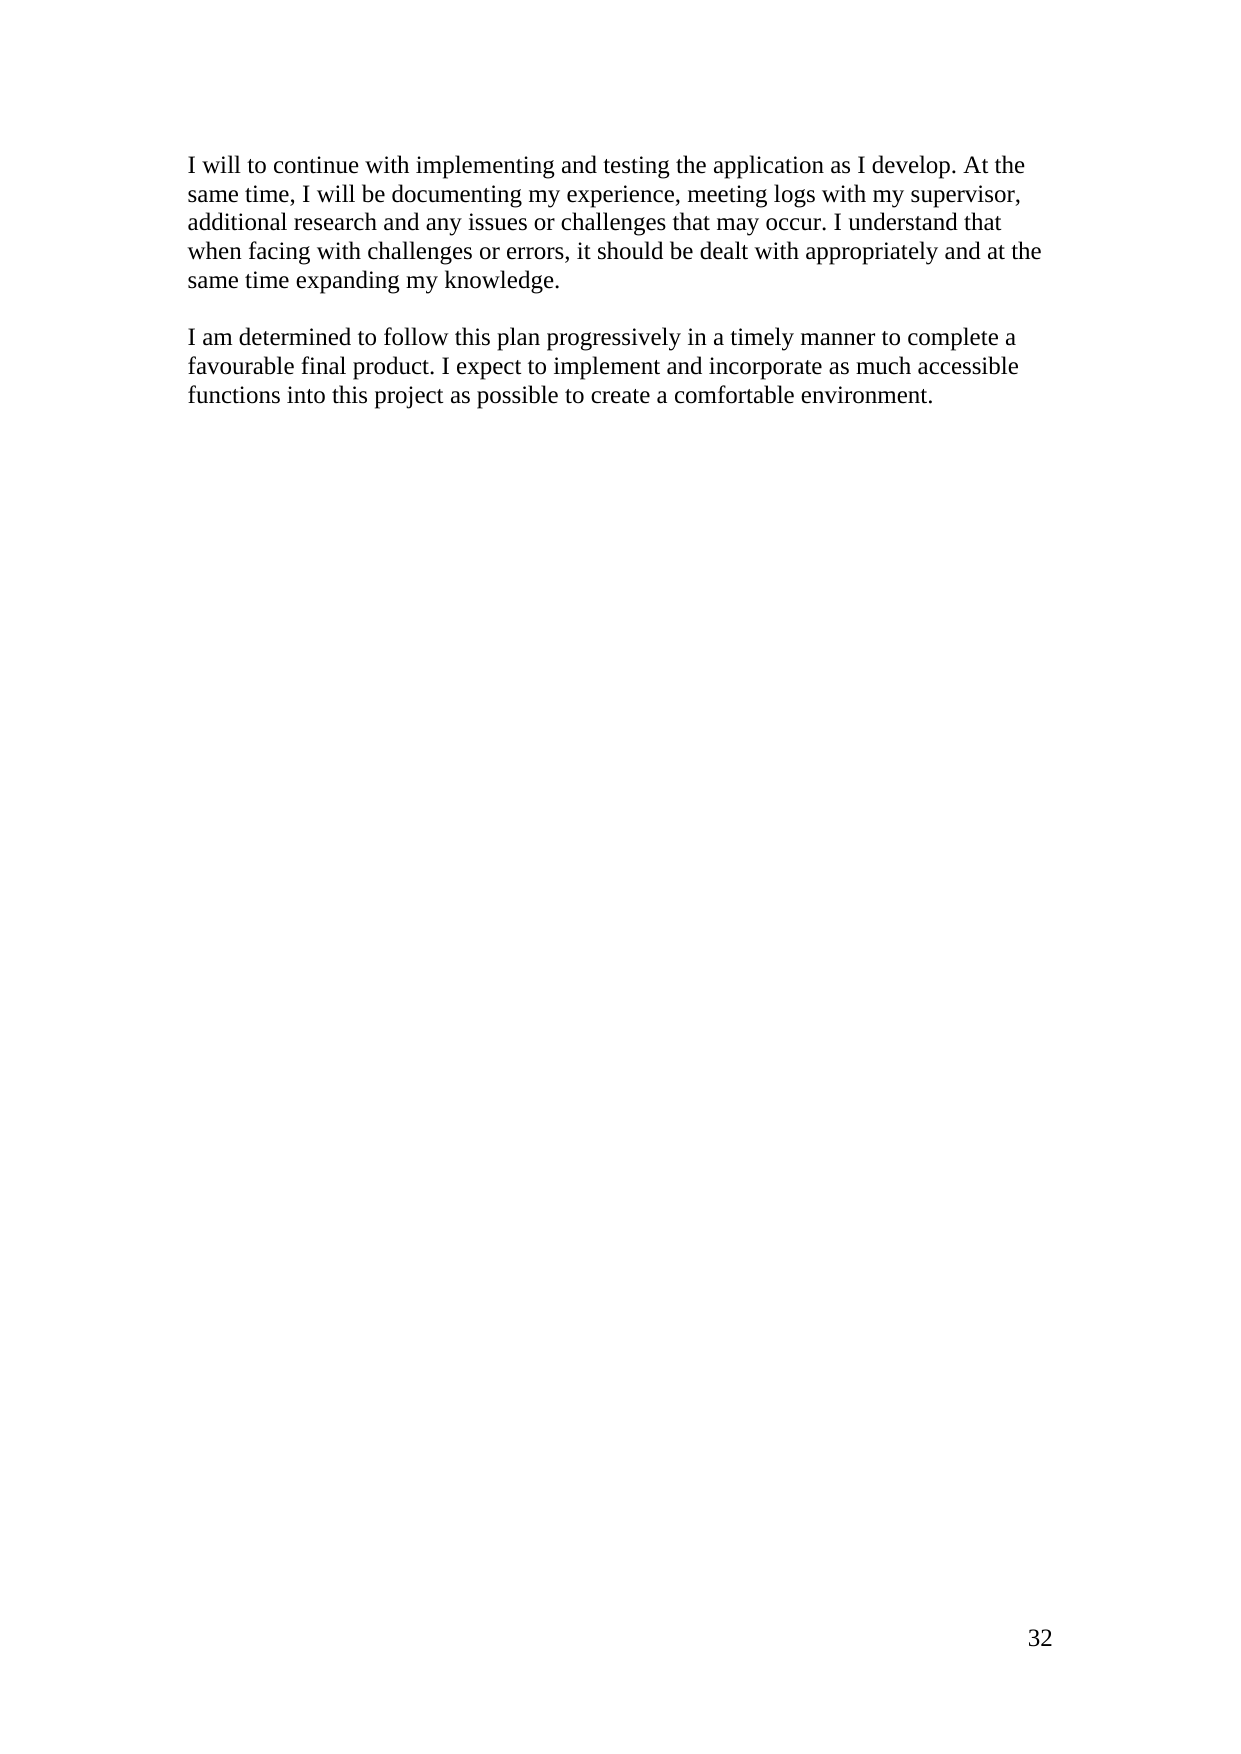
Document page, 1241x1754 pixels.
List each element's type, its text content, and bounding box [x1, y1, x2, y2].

text I will to continue with implementing and testing the application as I develop. At the same time, I will be documenting my experience, meeting logs with my supervisor, additional research and any issues or challenges that may occur. I understand that when facing with challenges or errors, it should be dealt with appropriately and at the same time expanding my knowledge. [187, 150, 1053, 294]
text I am determined to follow this plan progressively in a timely manner to complete a favourable final product. I expect to implement and incorporate as much accessible functions into this project as possible to create a comfortable environment. [187, 322, 1053, 409]
